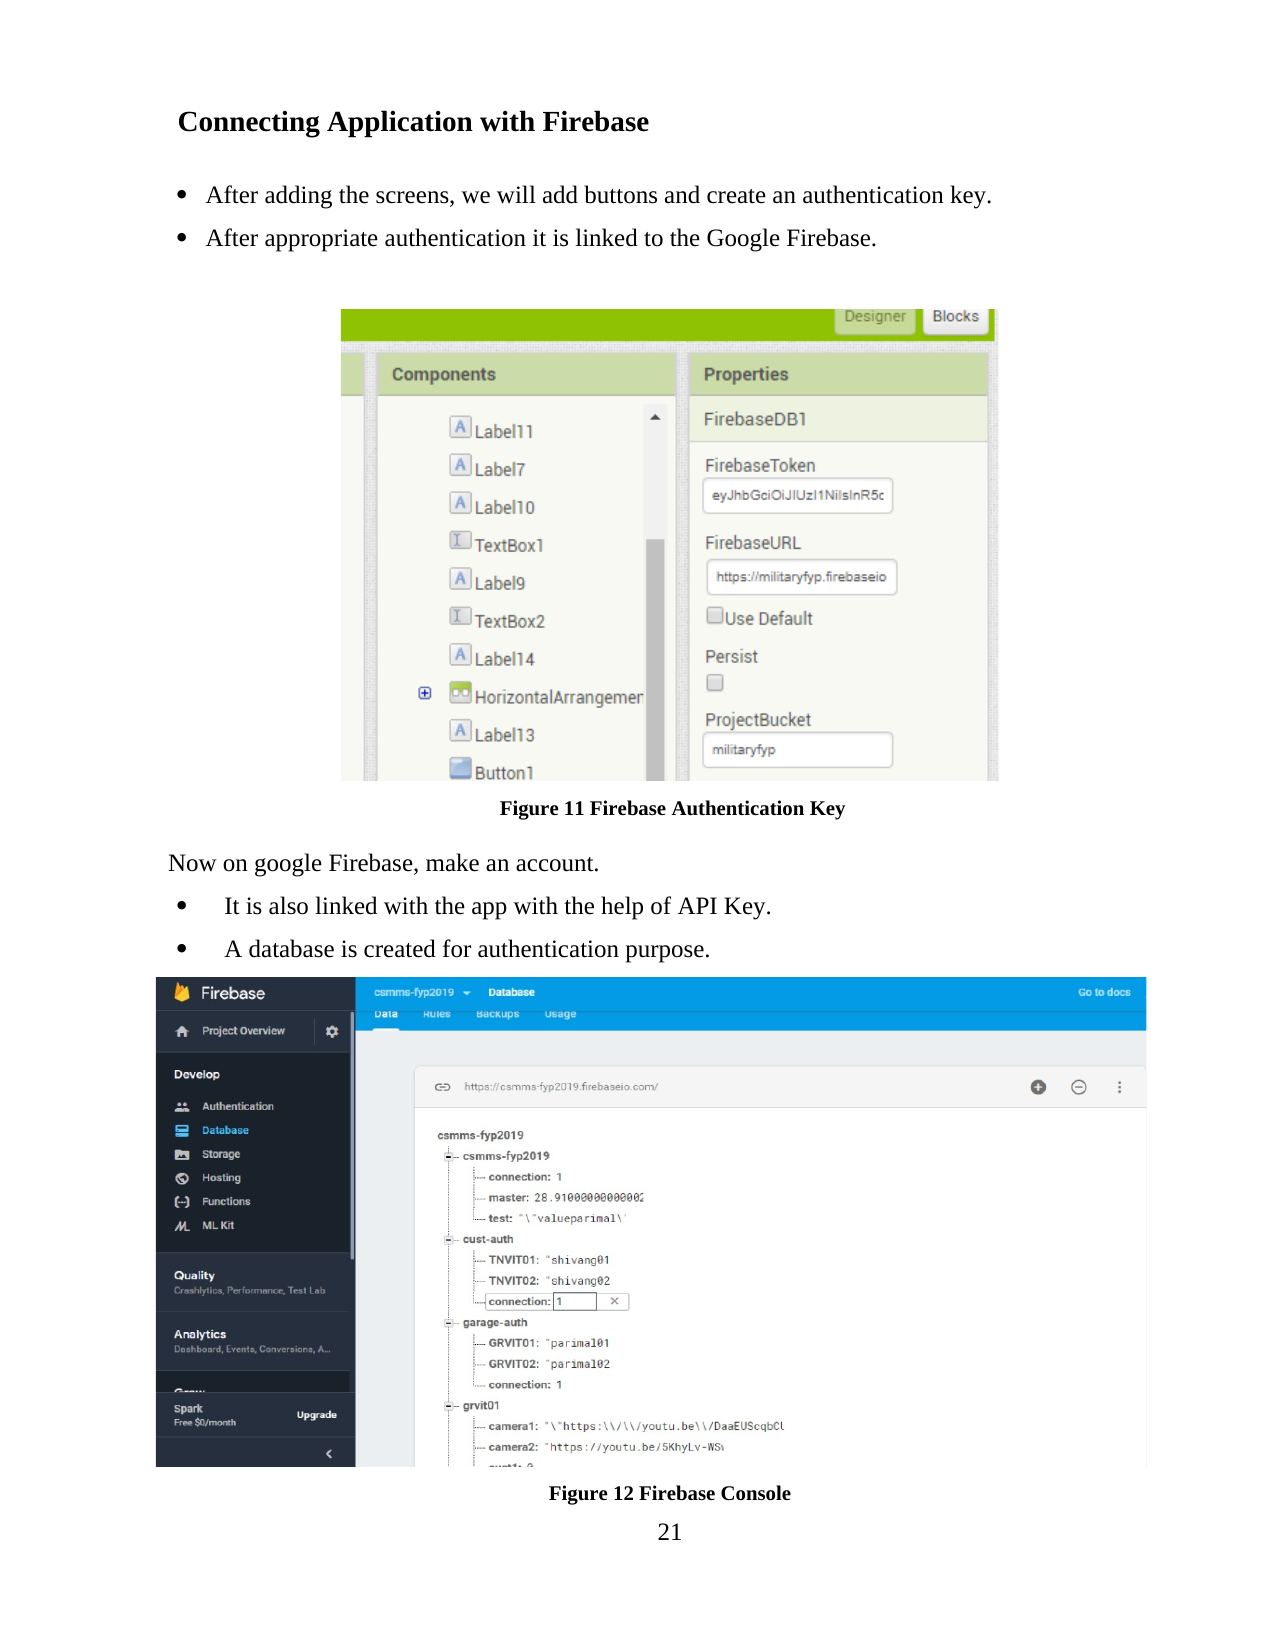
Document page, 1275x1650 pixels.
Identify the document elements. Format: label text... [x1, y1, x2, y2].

picture [340, 309, 999, 781]
picture [424, 1011, 450, 1018]
picture [546, 1011, 576, 1019]
picture [155, 977, 1147, 1467]
picture [489, 988, 534, 997]
picture [1079, 989, 1092, 996]
picture [374, 990, 410, 996]
text Figure 12 Firebase Console [177, 1481, 1162, 1505]
text Now on google Firebase, make an account. [168, 848, 1162, 877]
picture [1096, 989, 1104, 995]
text Connecting Application with Firebase [177, 104, 1162, 137]
picture [414, 988, 446, 997]
text Figure 11 Firebase Authentication Key [177, 795, 1162, 819]
list After adding the screens, we will add buttons and create an authentication key. [177, 180, 1162, 209]
list A database is created for authentication purpose. [177, 934, 1162, 963]
list It is also linked with the app with the help of API Key. [177, 891, 1162, 920]
picture [375, 1011, 398, 1018]
picture [477, 1011, 519, 1019]
list After appropriate authentication it is linked to the Google Firebase. [177, 223, 1162, 252]
picture [1107, 988, 1130, 996]
